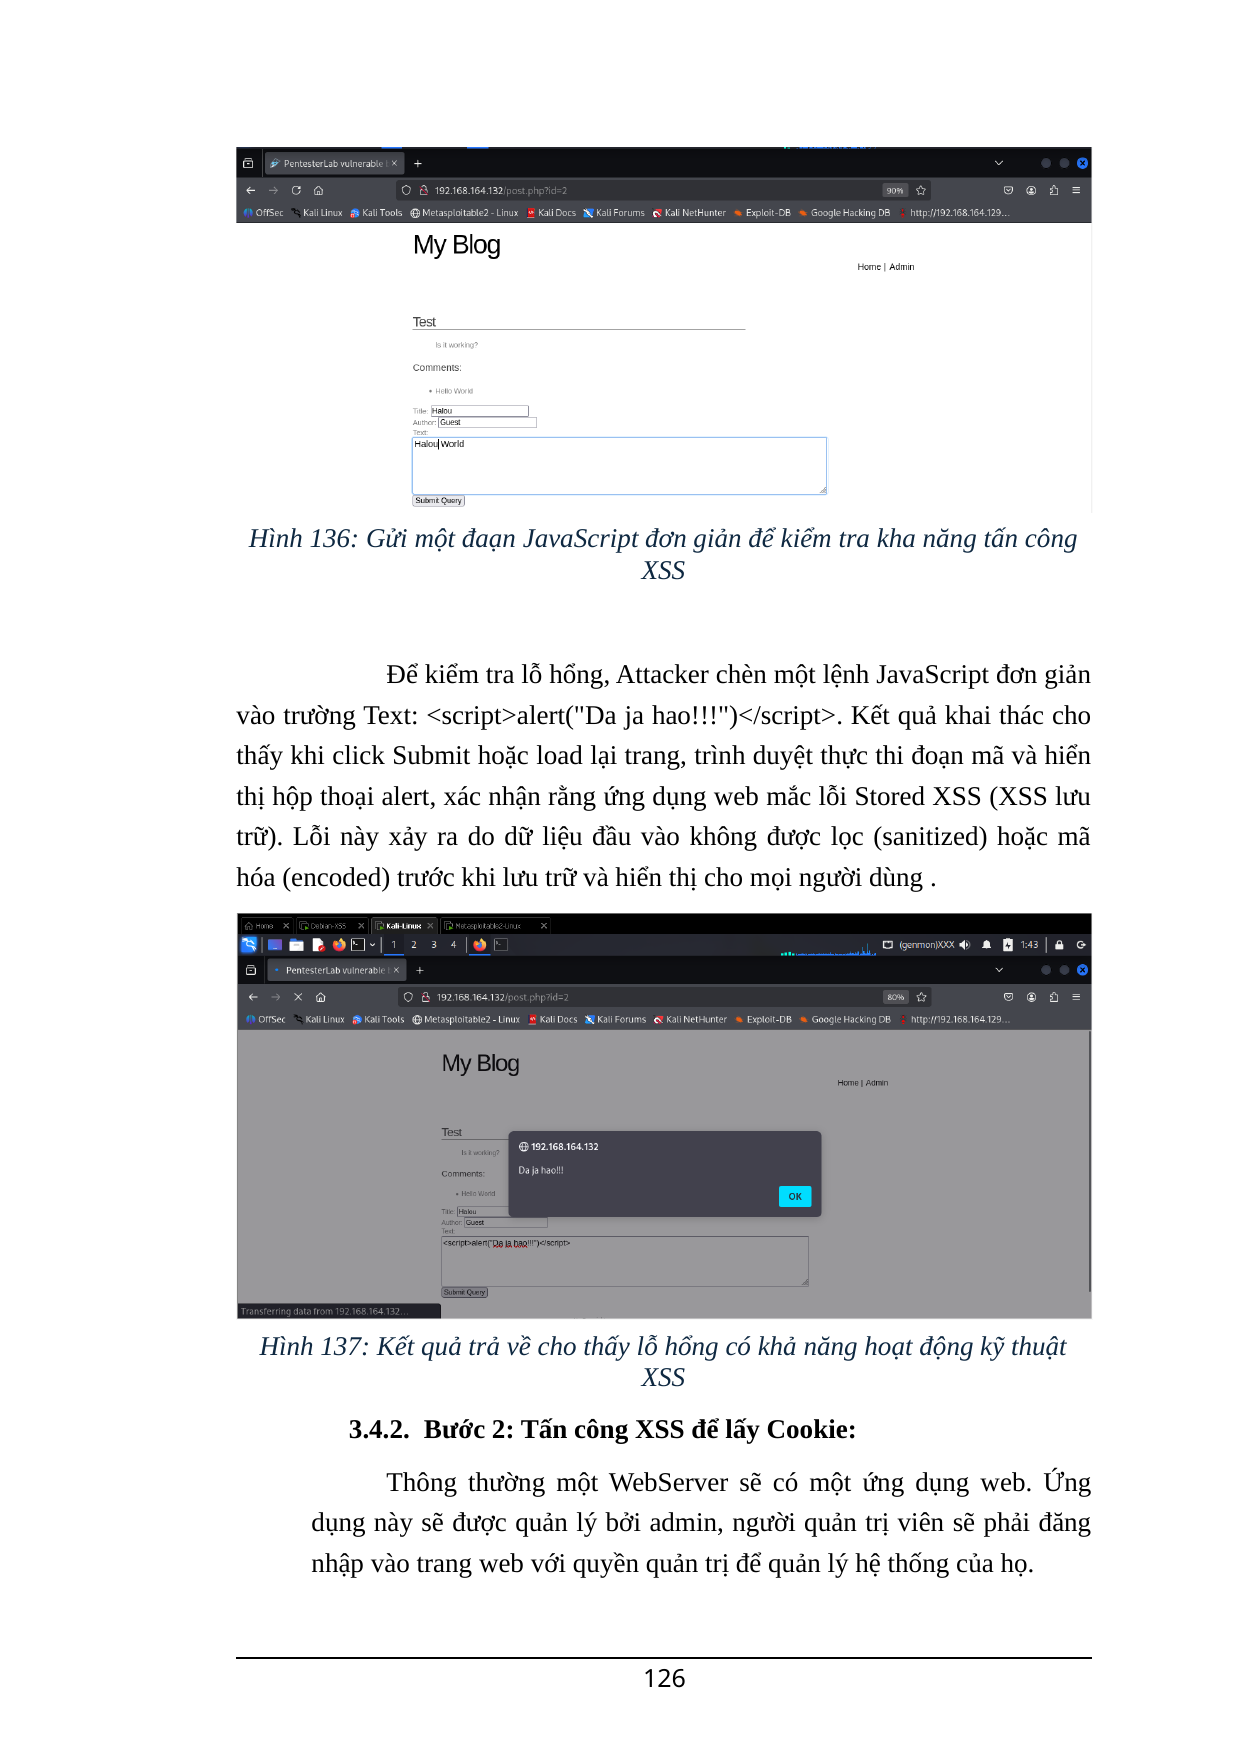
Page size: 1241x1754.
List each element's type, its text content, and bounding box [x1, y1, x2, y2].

text Để kiểm tra lỗ hổng, Attacker chèn một lệnh JavaScript đơn giản vào trường Text: <script>alert("Da ja hao!!!")</script>. Kết quả khai thác cho thấy khi click Submit hoặc load lại trang, trình duyệt thực thi đoạn mã và hiển thị hộp thoại alert, xác nhận rằng ứng dụng web mắc lỗi Stored XSS (XSS lưu trữ). Lỗi này xảy ra do dữ liệu đầu vào không được lọc (sanitized) hoặc mã hóa (encoded) trước khi lưu trữ và hiển thị cho mọi người dùng . [236, 659, 1092, 892]
picture [236, 913, 1093, 1320]
text Hình 136: Gửi một đaạn JavaScript đơn giản để kiểm tra kha năng tấn công XSS [236, 523, 1092, 585]
text Thông thường một WebServer sẽ có một ứng dụng web. Ứng dụng này sẽ được quản lý bởi admin, người quản trị viên sẽ phải đăng nhập vào trang web với quyền quản trị để quản lý hệ thống của họ. [311, 1466, 1092, 1578]
text Hình 137: Kết quả trả về cho thấy lỗ hổng có khả năng hoạt động kỹ thuật XSS [236, 1330, 1092, 1392]
picture [236, 147, 1093, 513]
list Bước 2: Tấn công XSS để lấy Cookie: [349, 1413, 1092, 1444]
